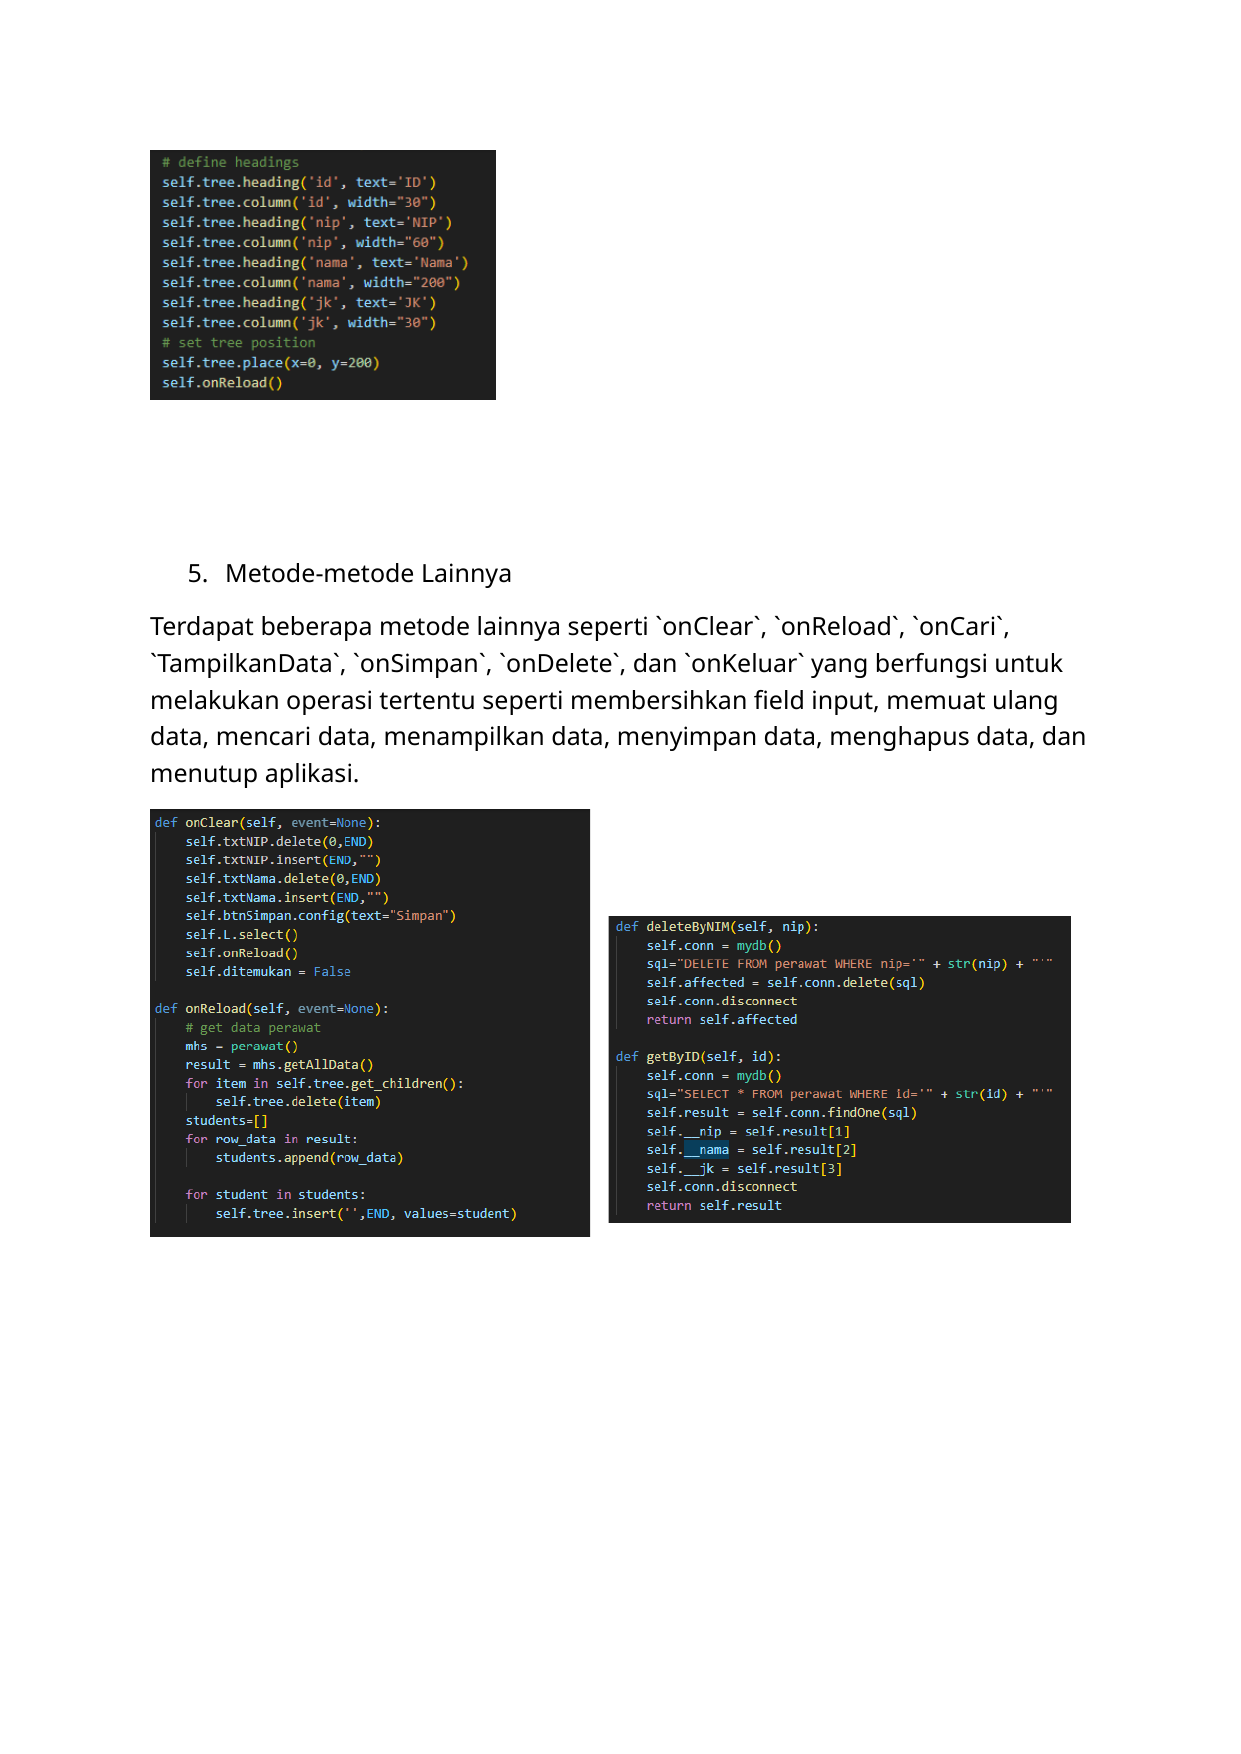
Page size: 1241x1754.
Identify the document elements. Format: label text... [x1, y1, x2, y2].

picture [150, 809, 590, 1237]
picture [150, 150, 496, 400]
picture [608, 916, 1071, 1223]
text Terdapat beberapa metode lainnya seperti `onClear`, `onReload`, `onCari`, `TampilkanData`, `onSimpan`, `onDelete`, dan `onKeluar` yang berfungsi untuk melakukan operasi tertentu seperti membersihkan field input, memuat ulang data, mencari data, menampilkan data, menyimpan data, menghapus data, dan menutup aplikasi. [150, 609, 1090, 790]
list Metode-metode Lainnya [187, 555, 1090, 589]
